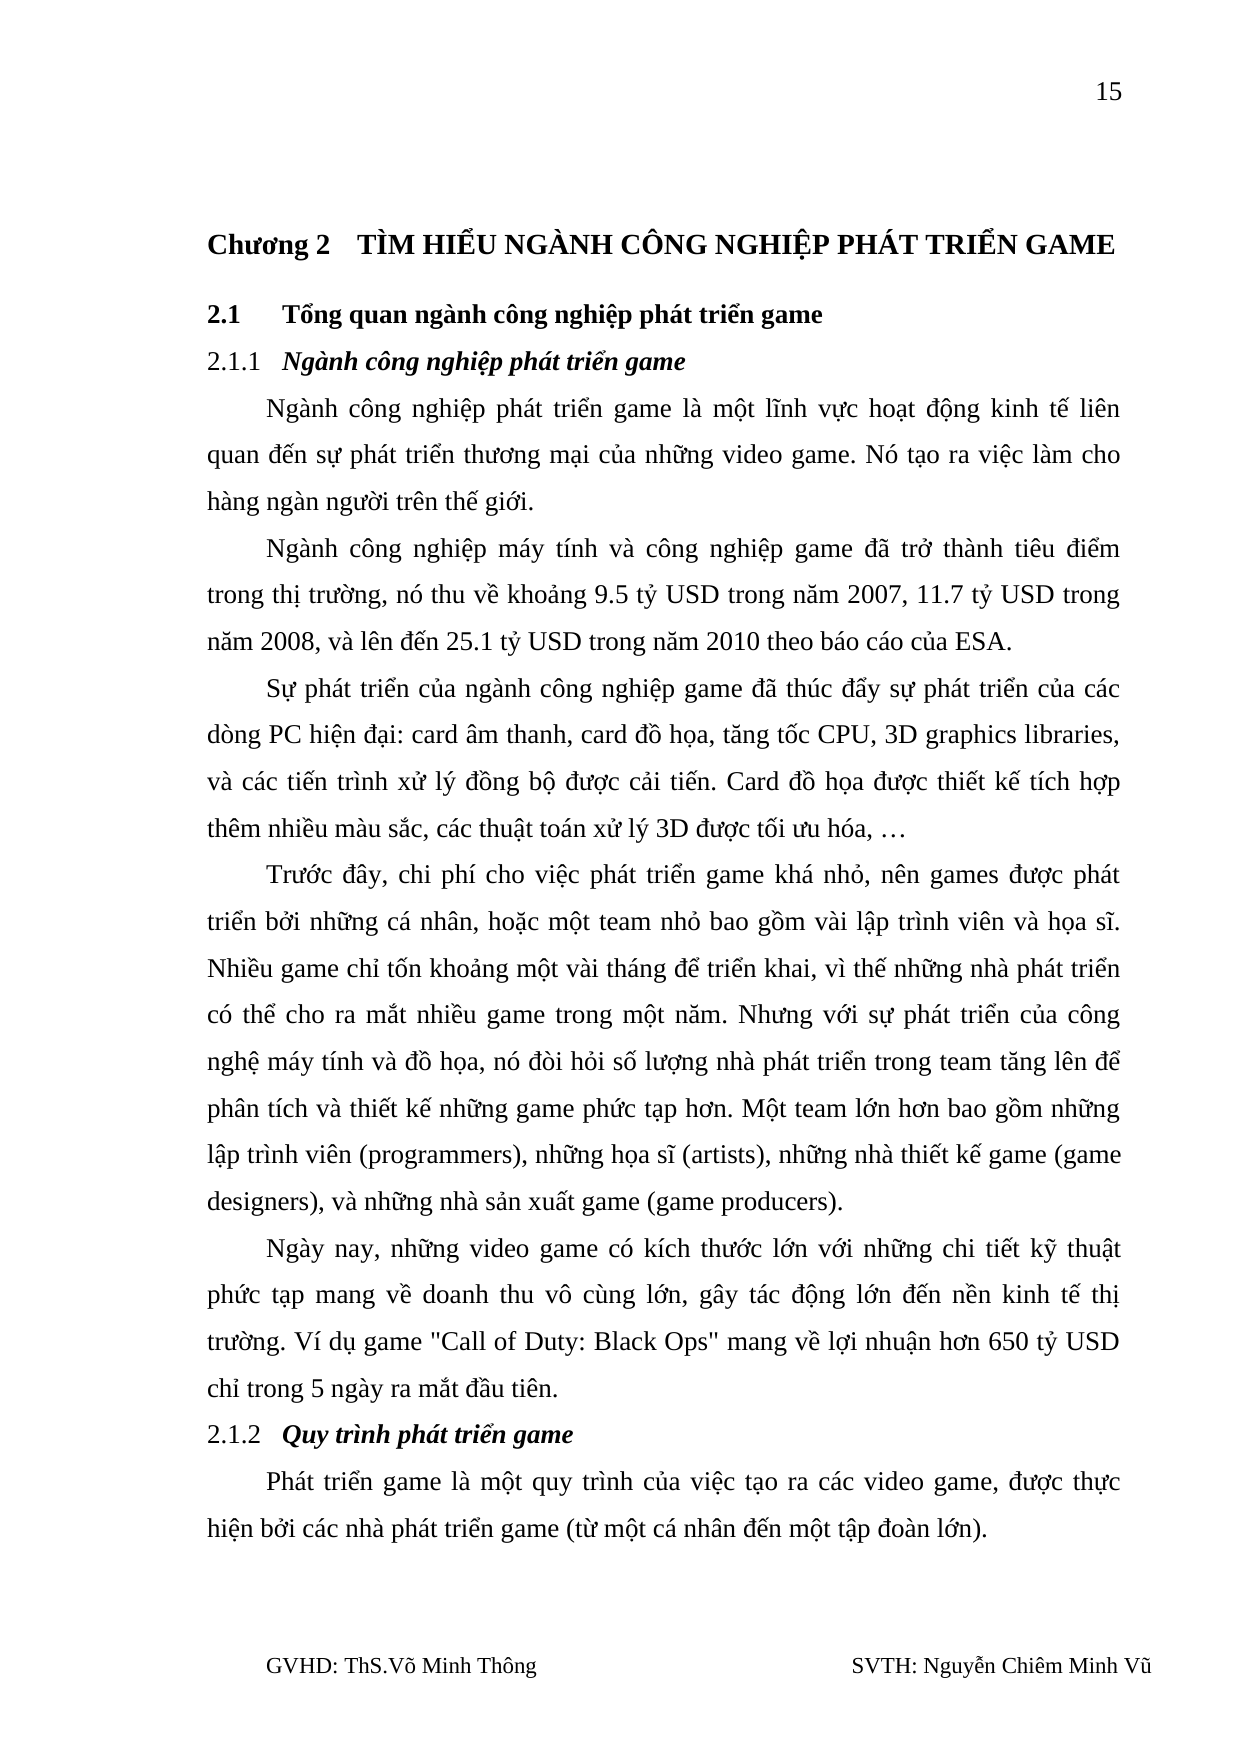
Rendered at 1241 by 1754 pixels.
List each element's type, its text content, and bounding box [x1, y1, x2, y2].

text Ngành công nghiệp phát triển game là một lĩnh vực hoạt động kinh tế liên quan đến sự phát triển thương mại của những video game. Nó tạo ra việc làm cho hàng ngàn người trên thế giới. [207, 392, 1122, 516]
text Trước đây, chi phí cho việc phát triển game khá nhỏ, nên games được phát triển bởi những cá nhân, hoặc một team nhỏ bao gồm vài lập trình viên và họa sĩ. Nhiều game chỉ tốn khoảng một vài tháng để triển khai, vì thế những nhà phát triển có thể cho ra mắt nhiều game trong một năm. Nhưng với sự phát triển của công nghệ máy tính và đồ họa, nó đòi hỏi số lượng nhà phát triển trong team tăng lên để phân tích và thiết kế những game phức tạp hơn. Một team lớn hơn bao gồm những lập trình viên (programmers), những họa sĩ (artists), những nhà thiết kế game (game designers), và những nhà sản xuất game (game producers). [207, 858, 1122, 1216]
text Sự phát triển của ngành công nghiệp game đã thúc đẩy sự phát triển của các dòng PC hiện đại: card âm thanh, card đồ họa, tăng tốc CPU, 3D graphics libraries, và các tiến trình xử lý đồng bộ được cải tiến. Card đồ họa được thiết kế tích hợp thêm nhiều màu sắc, các thuật toán xử lý 3D được tối ưu hóa, … [207, 672, 1122, 843]
text Ngành công nghiệp máy tính và công nghiệp game đã trở thành tiêu điểm trong thị trường, nó thu về khoảng 9.5 tỷ USD trong năm 2007, 11.7 tỷ USD trong năm 2008, và lên đến 25.1 tỷ USD trong năm 2010 theo báo cáo của ESA. [207, 532, 1122, 656]
text Ngày nay, những video game có kích thước lớn với những chi tiết kỹ thuật phức tạp mang về doanh thu vô cùng lớn, gây tác động lớn đến nền kinh tế thị trường. Ví dụ game "Call of Duty: Black Ops" mang về lợi nhuận hơn 650 tỷ USD chỉ trong 5 ngày ra mắt đầu tiên. [207, 1232, 1122, 1403]
subtitle Quy trình phát triển game [207, 1418, 1122, 1449]
text Phát triển game là một quy trình của việc tạo ra các video game, được thực hiện bởi các nhà phát triển game (từ một cá nhân đến một tập đoàn lớn). [207, 1465, 1122, 1543]
subtitle TÌM HIỂU NGÀNH CÔNG NGHIỆP PHÁT TRIỂN GAME [207, 227, 1122, 261]
subtitle Tổng quan ngành công nghiệp phát triển game [207, 298, 1122, 329]
subtitle Ngành công nghiệp phát triển game [207, 345, 1122, 376]
